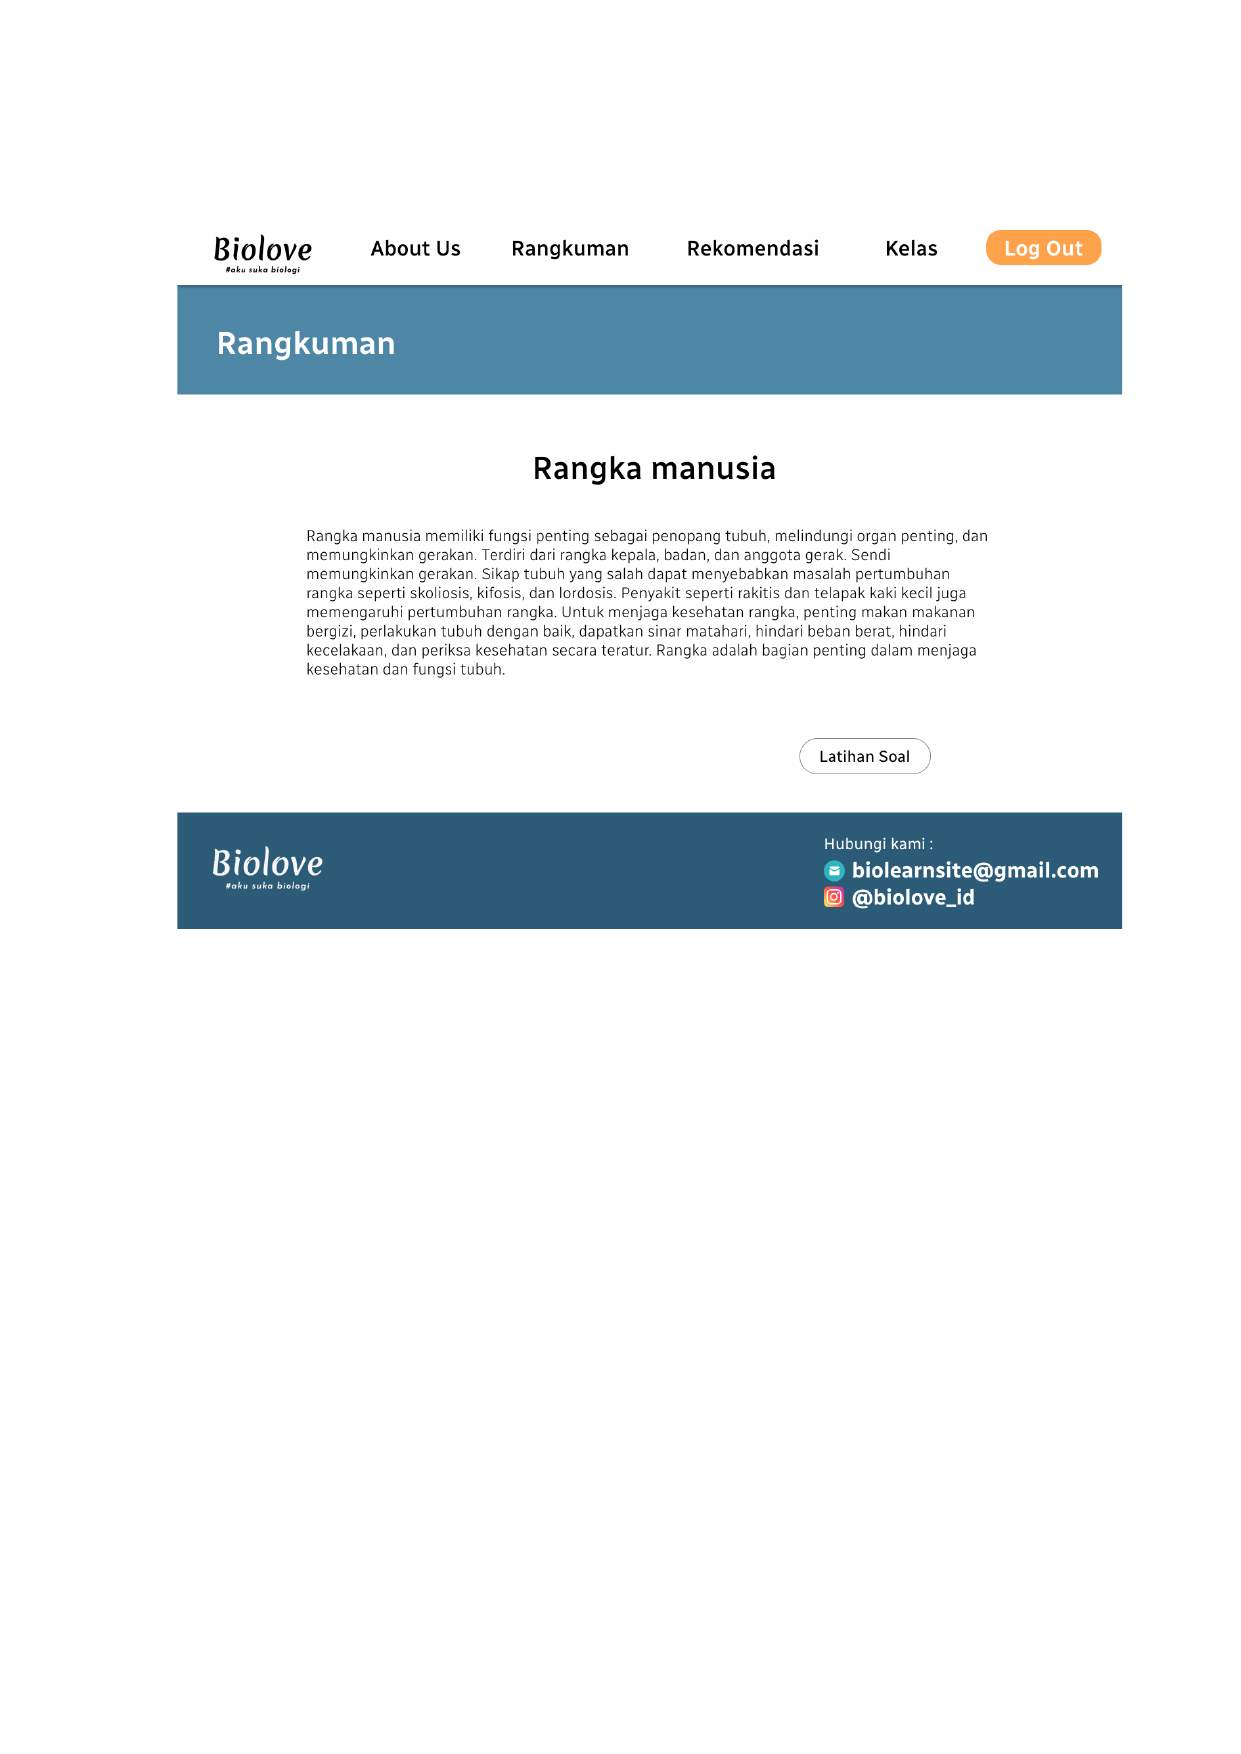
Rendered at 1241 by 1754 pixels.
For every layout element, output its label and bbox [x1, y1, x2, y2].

picture [177, 211, 1123, 929]
